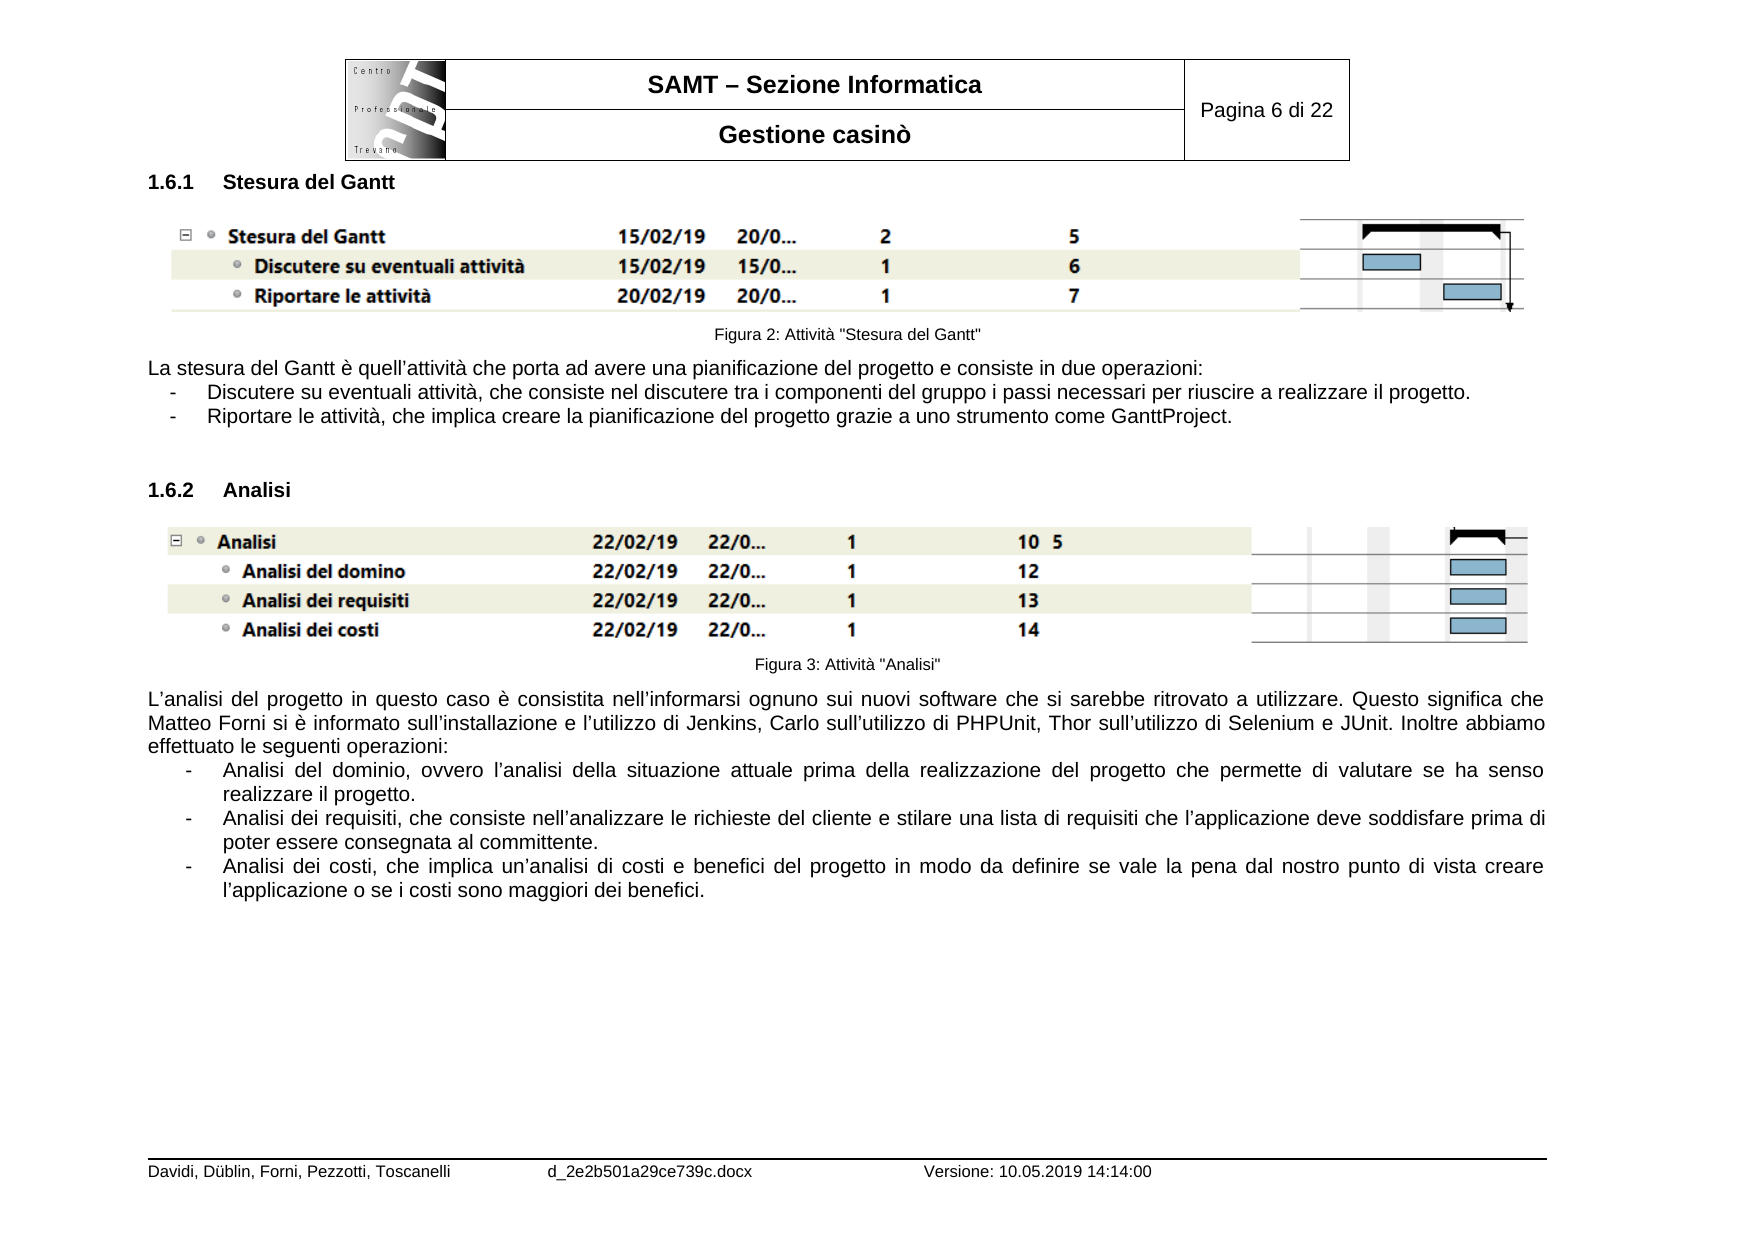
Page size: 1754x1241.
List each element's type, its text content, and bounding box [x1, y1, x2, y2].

list Riportare le attività, che implica creare la pianificazione del progetto grazie a uno strumento come GanttProject. [169, 404, 1547, 428]
text L’analisi del progetto in questo caso è consistita nell’informarsi ognuno sui nuovi software che si sarebbe ritrovato a utilizzare. Questo significa che Matteo Forni si è informato sull’installazione e l’utilizzo di Jenkins, Carlo sull’utilizzo di PHPUnit, Thor sull’utilizzo di Selenium e JUnit. Inoltre abbiamo effettuato le seguenti operazioni: [148, 686, 1547, 758]
list Discutere su eventuali attività, che consiste nel discutere tra i componenti del gruppo i passi necessari per riuscire a realizzare il progetto. [169, 380, 1547, 404]
picture [167, 527, 1528, 643]
text Figura 3: Attività "Analisi" [148, 655, 1547, 674]
picture [171, 219, 1524, 312]
list Analisi dei requisiti, che consiste nell’analizzare le richieste del cliente e stilare una lista di requisiti che l’applicazione deve soddisfare prima di poter essere consegnata al committente. [185, 806, 1547, 854]
subtitle Analisi [148, 478, 1547, 502]
text Figura 2: Attività "Stesura del Gantt" [148, 324, 1547, 344]
list Analisi del dominio, ovvero l’analisi della situazione attuale prima della realizzazione del progetto che permette di valutare se ha senso realizzare il progetto. [185, 758, 1547, 806]
text La stesura del Gantt è quell’attività che porta ad avere una pianificazione del progetto e consiste in due operazioni: [148, 356, 1547, 380]
list Analisi dei costi, che implica un’analisi di costi e benefici del progetto in modo da definire se vale la pena dal nostro punto di vista creare l’applicazione o se i costi sono maggiori dei benefici. [185, 854, 1547, 902]
subtitle Stesura del Gantt [148, 170, 1547, 194]
picture [346, 60, 445, 159]
